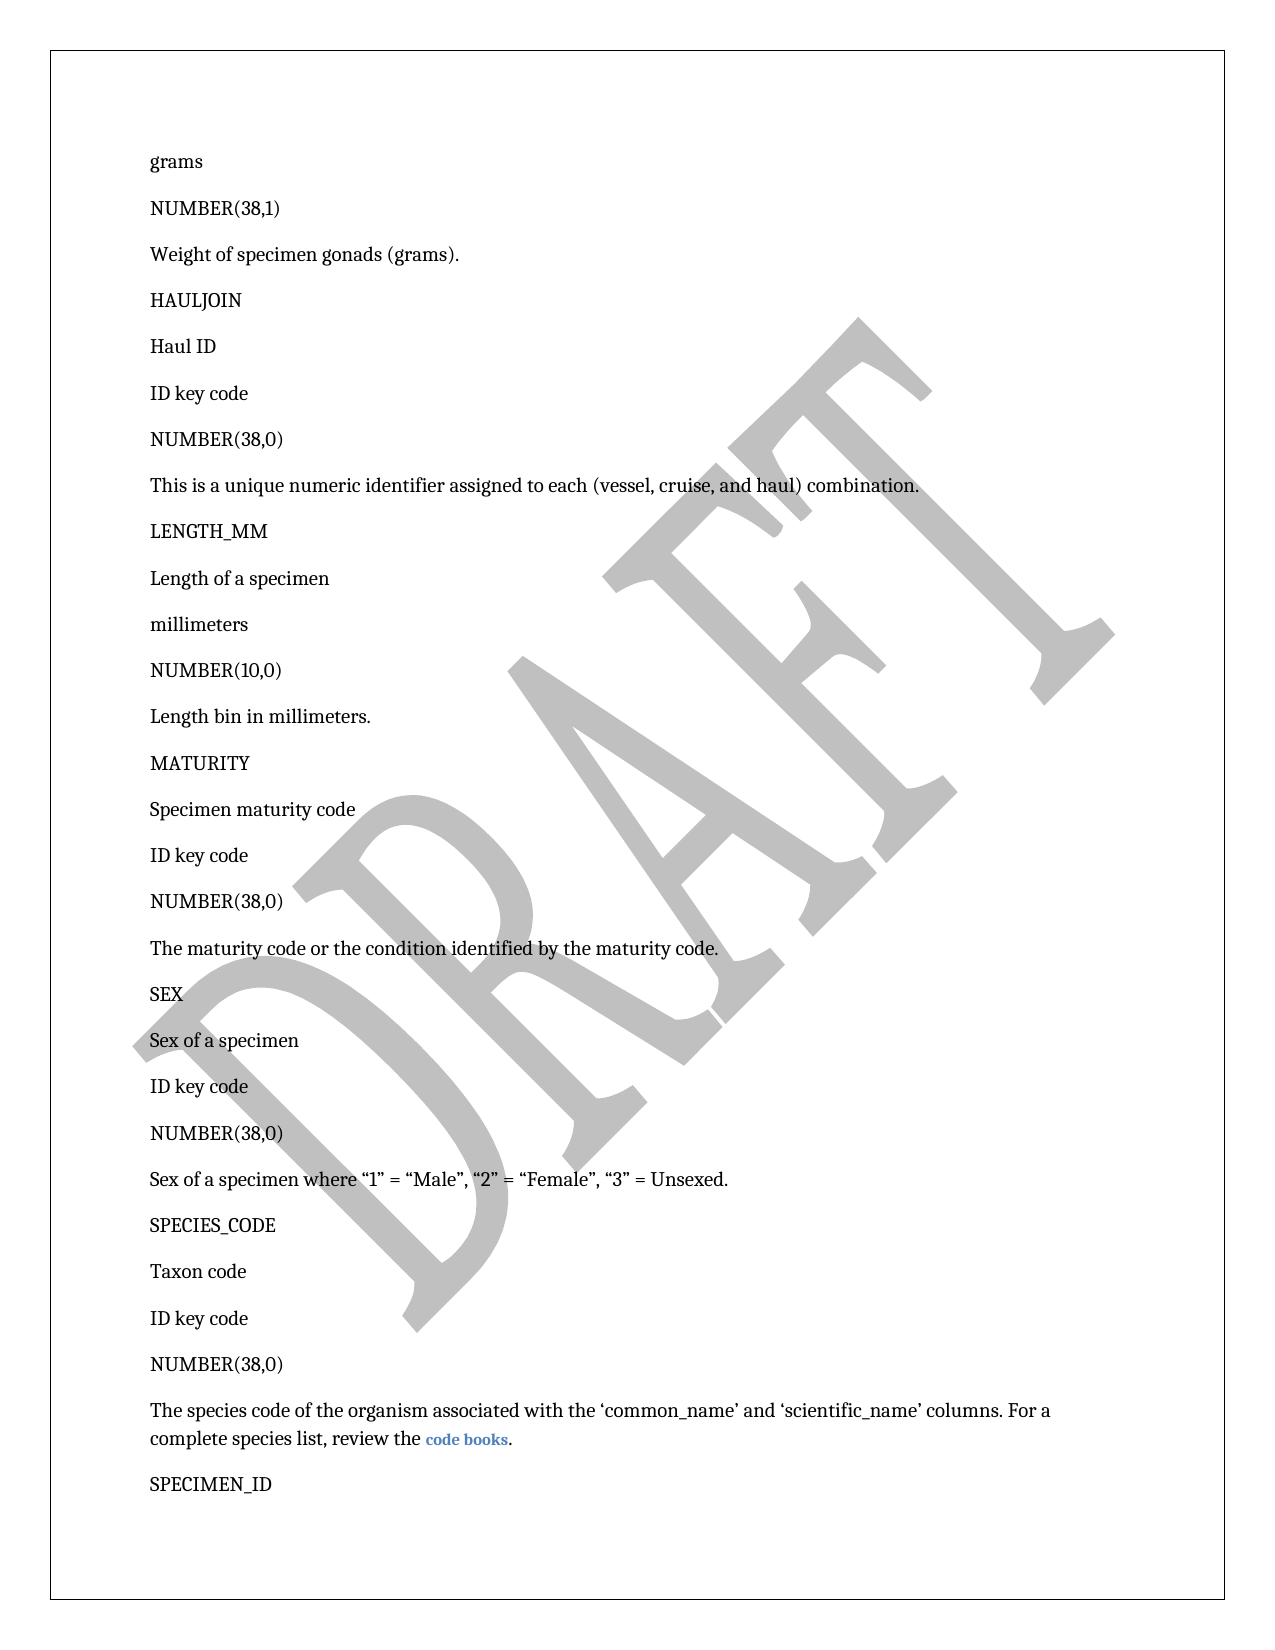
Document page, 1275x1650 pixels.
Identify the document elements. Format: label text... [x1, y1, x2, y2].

text This is a unique numeric identifier assigned to each (vessel, cruise, and haul) combination. [150, 474, 1125, 498]
text NUMBER(38,1) [150, 196, 1125, 220]
text Length bin in millimeters. [150, 705, 1125, 729]
text NUMBER(38,0) [150, 890, 1125, 914]
text MATURITY [150, 751, 1125, 775]
text NUMBER(10,0) [150, 659, 1125, 683]
text The maturity code or the condition identified by the maturity code. [150, 936, 1125, 960]
text millimeters [150, 612, 1125, 636]
text ID key code [150, 381, 1125, 405]
text grams [150, 150, 1125, 174]
text NUMBER(38,0) [150, 427, 1125, 451]
text NUMBER(38,0) [150, 1121, 1125, 1145]
text Taxon code [150, 1260, 1125, 1284]
text ID key code [150, 1306, 1125, 1330]
text LENGTH_MM [150, 520, 1125, 544]
text Length of a specimen [150, 566, 1125, 590]
text SPECIES_CODE [150, 1214, 1125, 1238]
text HAULJOIN [150, 289, 1125, 313]
text Haul ID [150, 335, 1125, 359]
text NUMBER(38,0) [150, 1352, 1125, 1376]
text SEX [150, 982, 1125, 1006]
text Sex of a specimen [150, 1029, 1125, 1053]
text Sex of a specimen where “1” = “Male”, “2” = “Female”, “3” = Unsexed. [150, 1167, 1125, 1191]
text Specimen maturity code [150, 797, 1125, 821]
text ID key code [150, 1075, 1125, 1099]
text Weight of specimen gonads (grams). [150, 242, 1125, 266]
text The species code of the organism associated with the ‘common_name’ and ‘scientific_name’ columns. For a complete species list, review the code books. [150, 1399, 1125, 1450]
text ID key code [150, 844, 1125, 868]
text SPECIMEN_ID [150, 1472, 1125, 1496]
